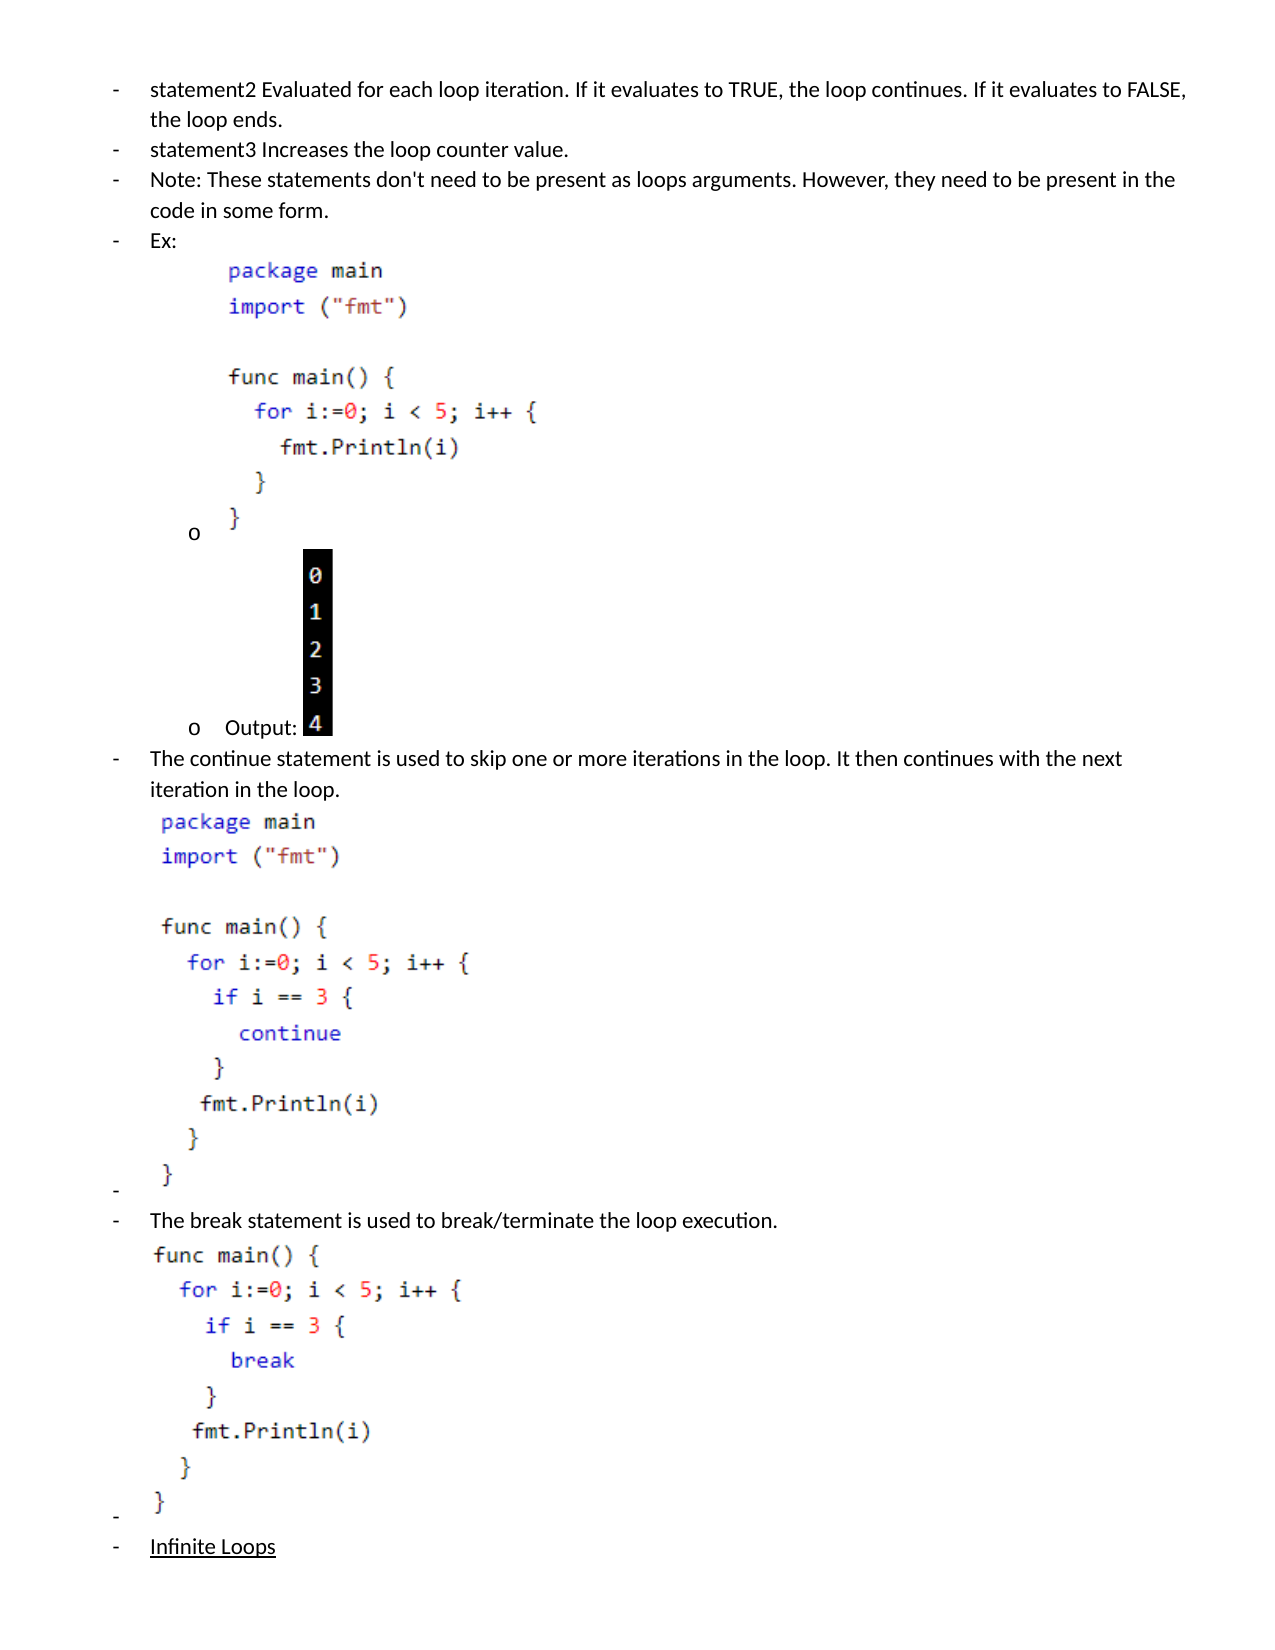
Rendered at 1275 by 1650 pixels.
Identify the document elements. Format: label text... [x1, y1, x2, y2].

list Note: These statements don't need to be present as loops arguments. However, they need to be present in the code in some form. [112, 166, 1200, 224]
list Infinite Loops [112, 1532, 1200, 1560]
list statement3 Increases the loop counter value. [112, 135, 1200, 163]
list statement2 Evaluated for each loop iteration. If it evaluates to TRUE, the loop continues. If it evaluates to FALSE, the loop ends. [112, 75, 1200, 133]
list Output: [187, 549, 1200, 742]
picture [150, 805, 477, 1199]
picture [150, 1236, 474, 1525]
list The break statement is used to break/terminate the loop execution. [112, 1207, 1200, 1235]
list The continue statement is used to skip one or more iterations in the loop. It then continues with the next iteration in the loop. [112, 744, 1200, 803]
picture [225, 256, 543, 541]
picture [303, 549, 333, 736]
list Ex: [112, 226, 1200, 254]
